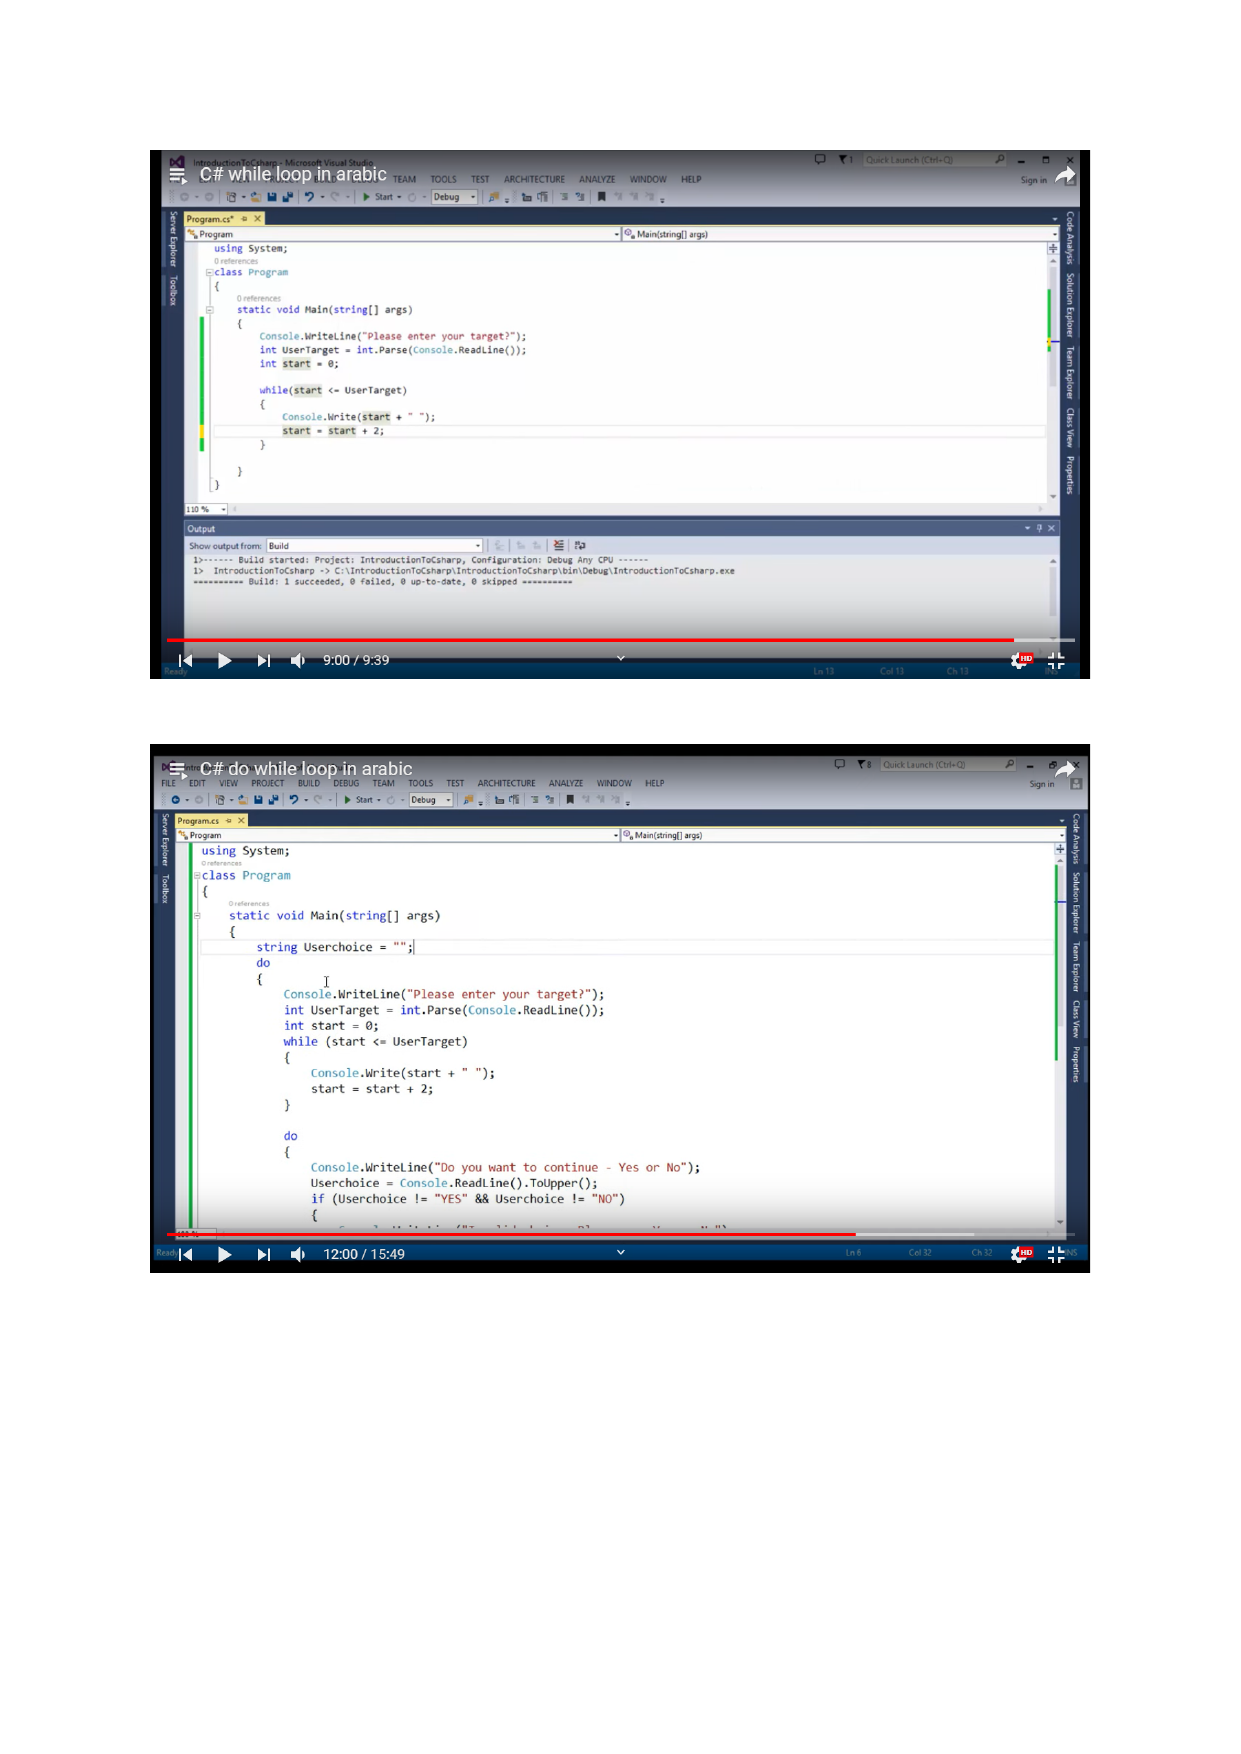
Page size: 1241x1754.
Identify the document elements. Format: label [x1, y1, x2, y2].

picture [150, 744, 1091, 1273]
picture [150, 150, 1091, 679]
